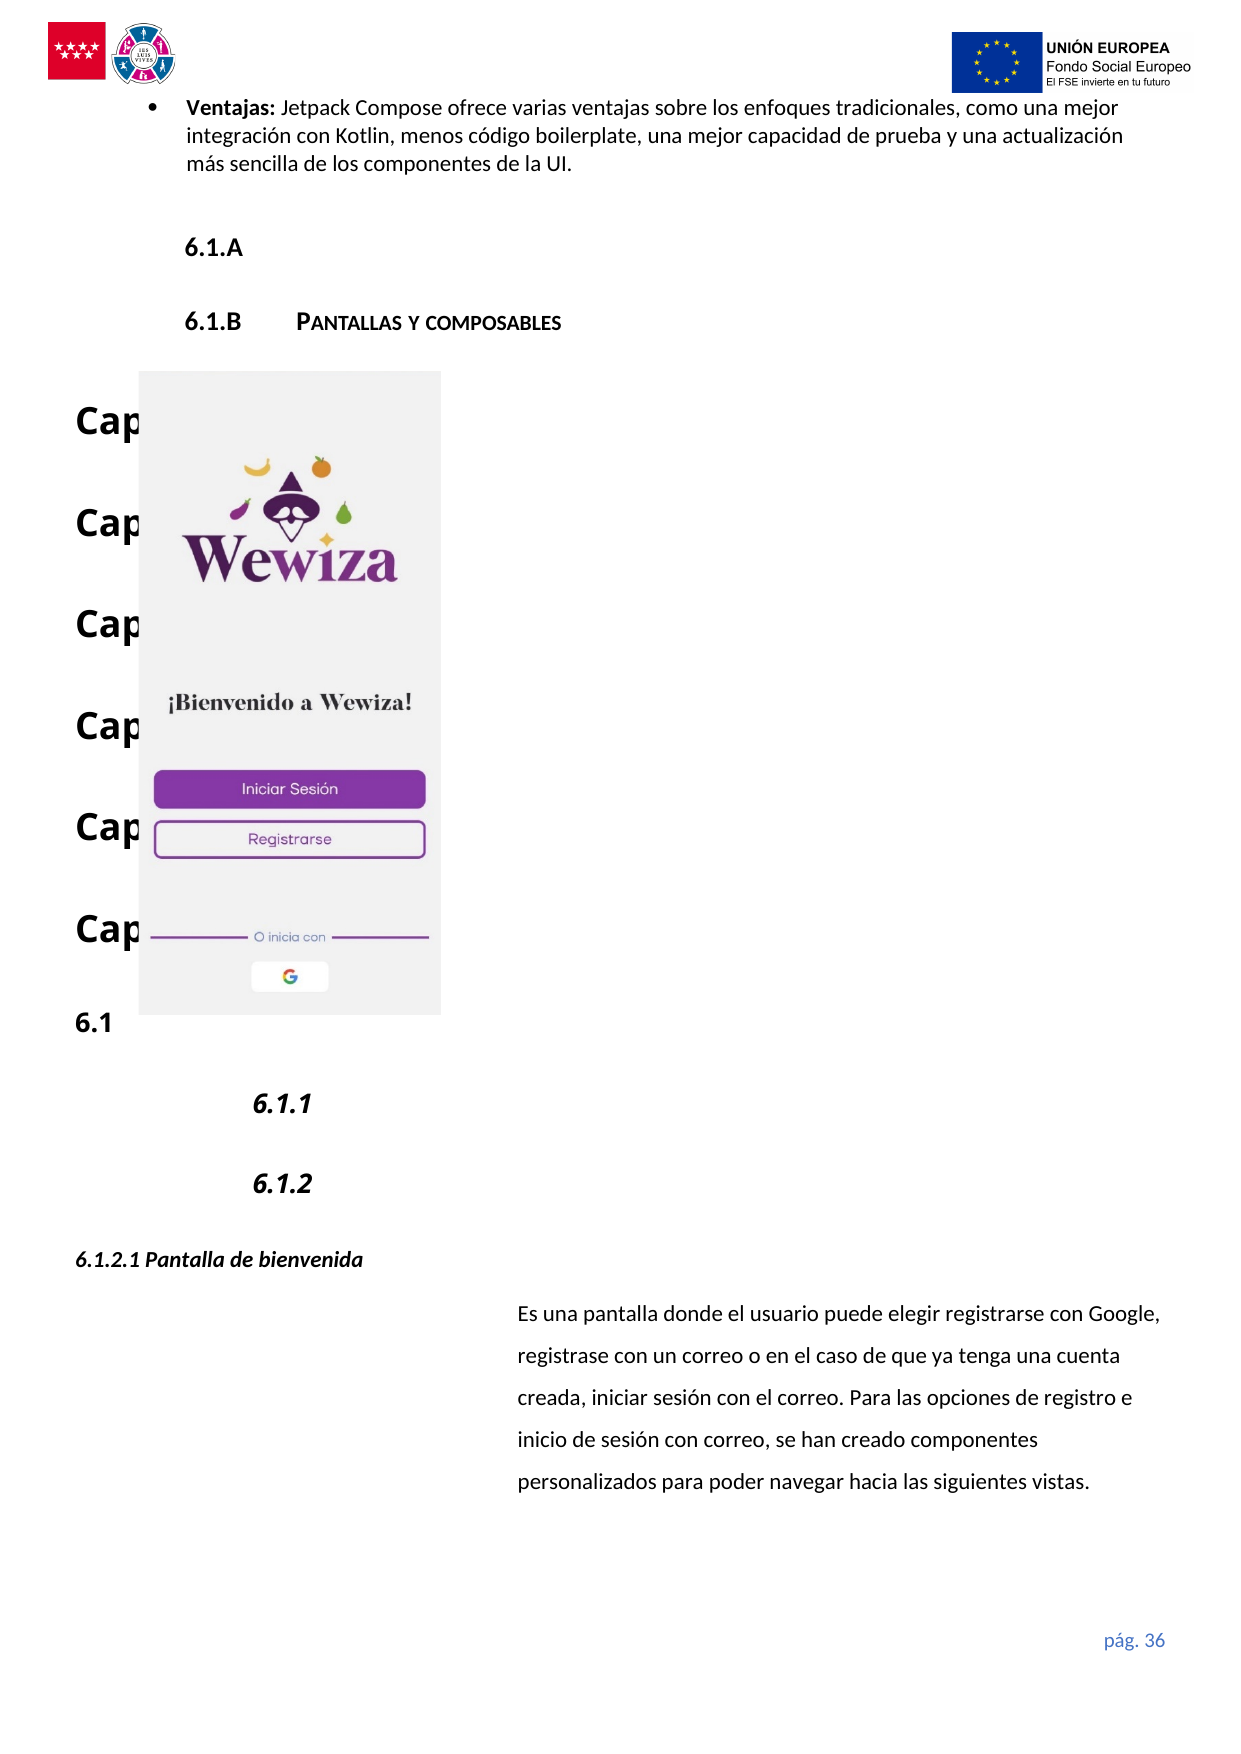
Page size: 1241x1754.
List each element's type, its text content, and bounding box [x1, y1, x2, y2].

picture [41, 15, 176, 86]
list Ventajas: Jetpack Compose ofrece varias ventajas sobre los enfoques tradicionales, como una mejor integración con Kotlin, menos código boilerplate, una mejor capacidad de prueba y una actualización más sencilla de los componentes de la UI. [149, 75, 1165, 177]
picture [951, 32, 1195, 93]
subtitle Pantalla de bienvenida [75, 1245, 1165, 1273]
list Pantallas y composables [184, 304, 1165, 337]
text Es una pantalla donde el usuario puede elegir registrarse con Google, registrase con un correo o en el caso de que ya tenga una cuenta creada, iniciar sesión con el correo. Para las opciones de registro e inicio de sesión con correo, se han creado componentes personalizados para poder navegar hacia las siguientes vistas. [517, 1299, 1165, 1495]
picture [138, 371, 441, 1015]
